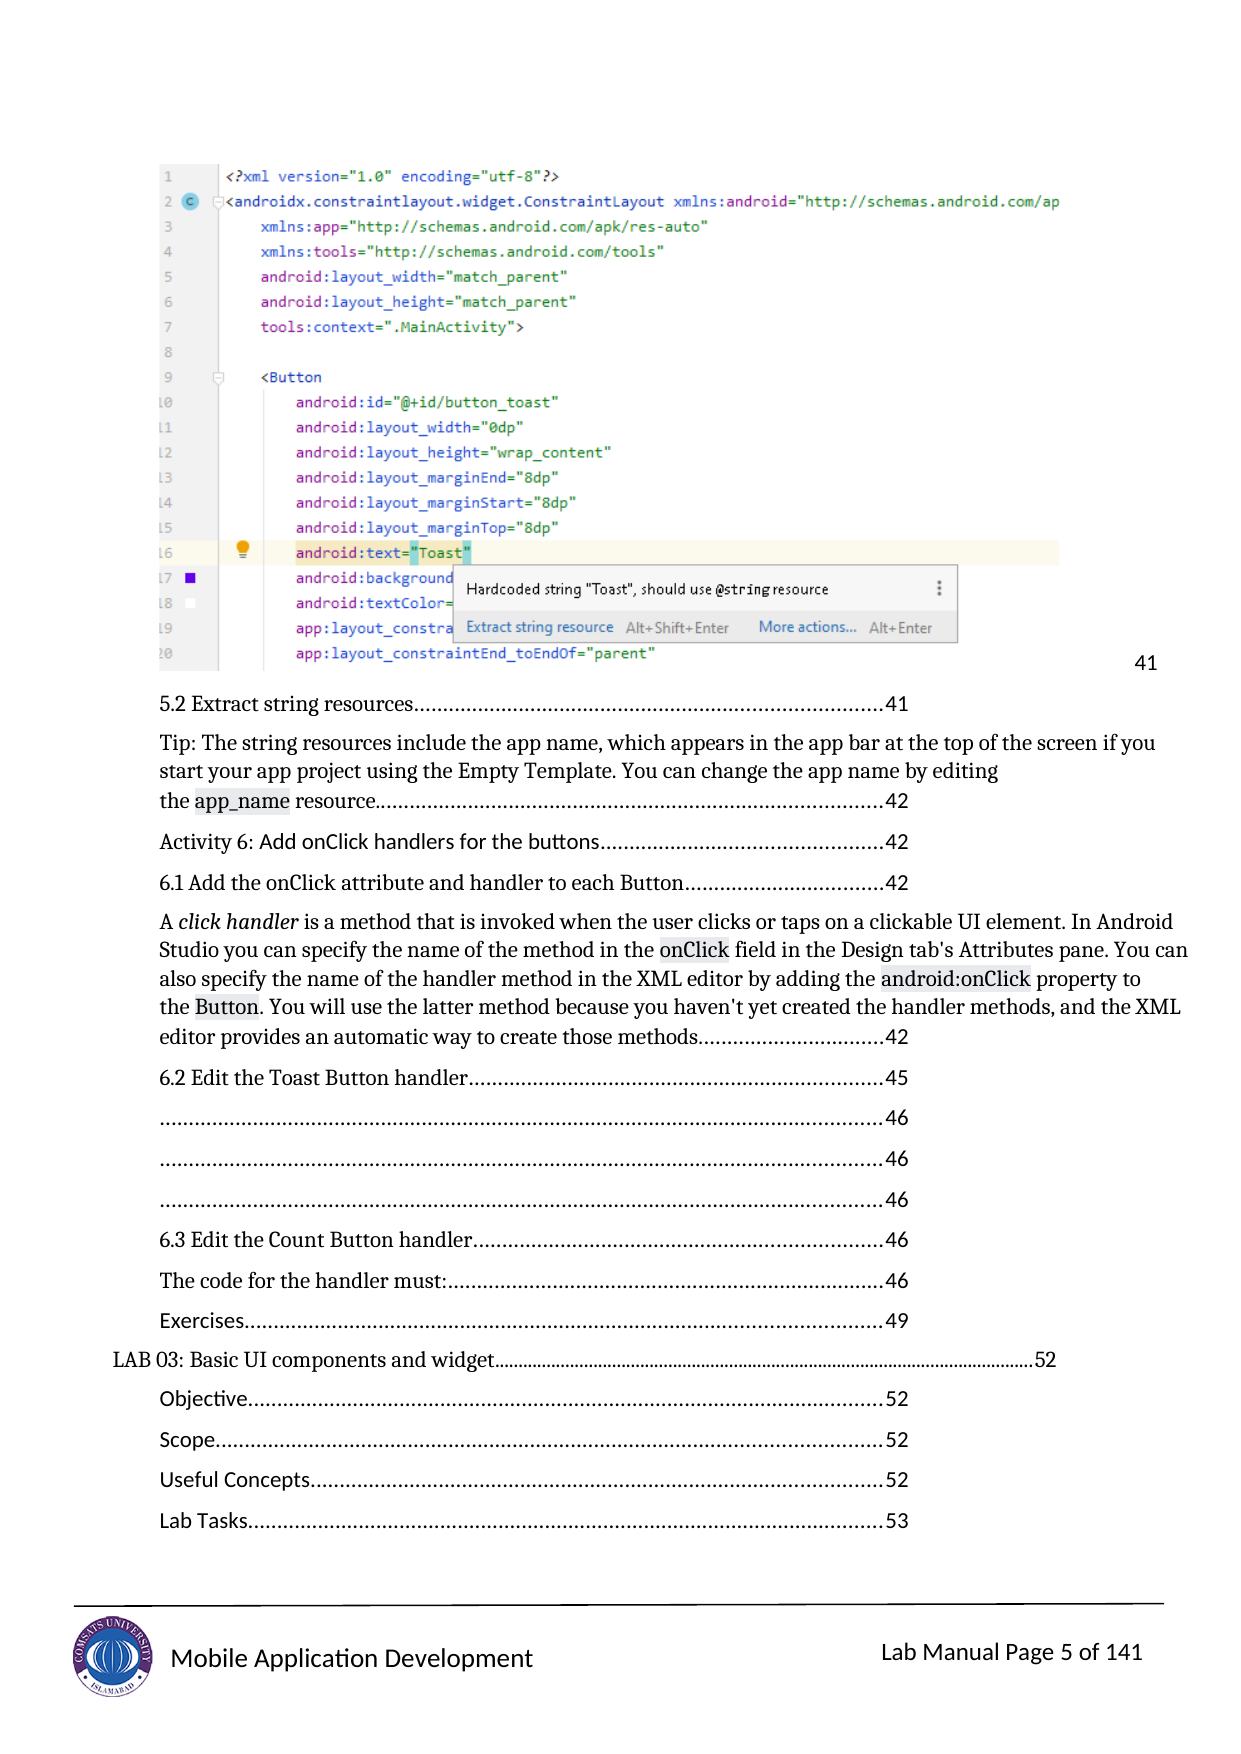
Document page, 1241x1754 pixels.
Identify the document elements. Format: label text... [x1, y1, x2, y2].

text 6.2 Edit the Toast Button handler 45 [159, 1063, 1190, 1091]
text Objective 52 [159, 1384, 1190, 1412]
text Tip: The string resources include the app name, which appears in the app bar at the top of the screen if you start your app project using the Empty Template. You can change the app name by editing the app_name resource. 42 [159, 730, 1190, 815]
text 6.3 Edit the Count Button handler 46 [159, 1225, 1190, 1253]
text Activity 6: Add onClick handlers for the buttons 42 [159, 827, 1190, 855]
text The code for the handler must: 46 [159, 1266, 1190, 1294]
text 46 [159, 1103, 1190, 1132]
text 46 [159, 1185, 1190, 1213]
text 5.2 Extract string resources 41 [159, 689, 1190, 717]
text 46 [159, 1144, 1190, 1172]
text A click handler is a method that is invoked when the user clicks or taps on a clickable UI element. In Android Studio you can specify the name of the method in the onClick field in the Design tab's Attributes pane. You can also specify the name of the handler method in the XML editor by adding the android:onClick property to the Button. You will use the latter method because you haven't yet created the handler methods, and the XML editor provides an automatic way to create those methods. 42 [159, 908, 1190, 1050]
text Scope 52 [159, 1425, 1190, 1453]
text Exercises 49 [159, 1307, 1190, 1335]
text LAB 03: Basic UI components and widget 52 [112, 1347, 1190, 1374]
text Lab Tasks 53 [159, 1506, 1190, 1534]
picture [73, 1616, 154, 1697]
picture [159, 164, 1060, 671]
text Useful Concepts 52 [159, 1465, 1190, 1493]
text 6.1 Add the onClick attribute and handler to each Button 42 [159, 868, 1190, 896]
